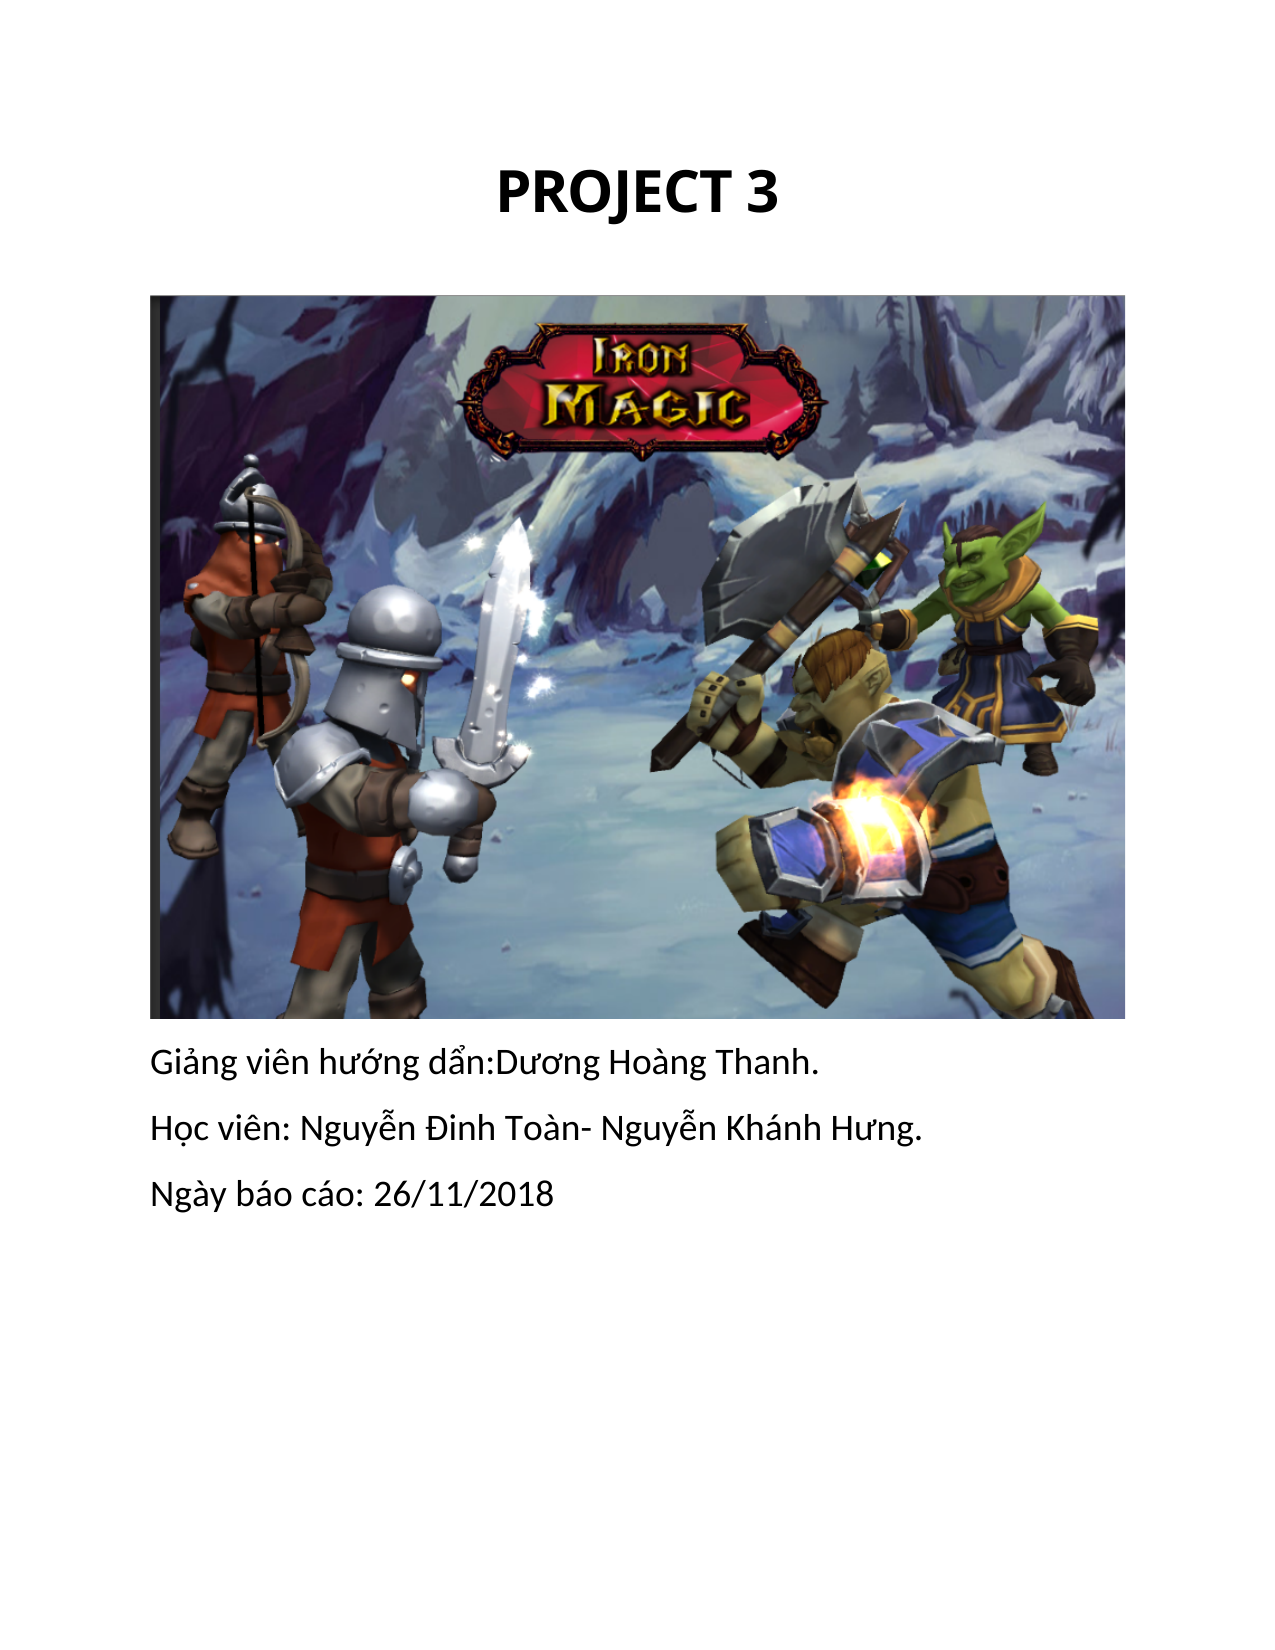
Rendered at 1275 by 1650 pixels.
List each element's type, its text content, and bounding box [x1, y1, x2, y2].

text Học viên: Nguyễn Đinh Toàn- Nguyễn Khánh Hưng. [150, 1104, 1125, 1150]
text Giảng viên hướng dẩn:Dương Hoàng Thanh. [150, 1038, 1125, 1084]
picture [150, 295, 1125, 1019]
title PROJECT 3 [150, 150, 1125, 229]
text Ngày báo cáo: 26/11/2018 [150, 1170, 1125, 1216]
